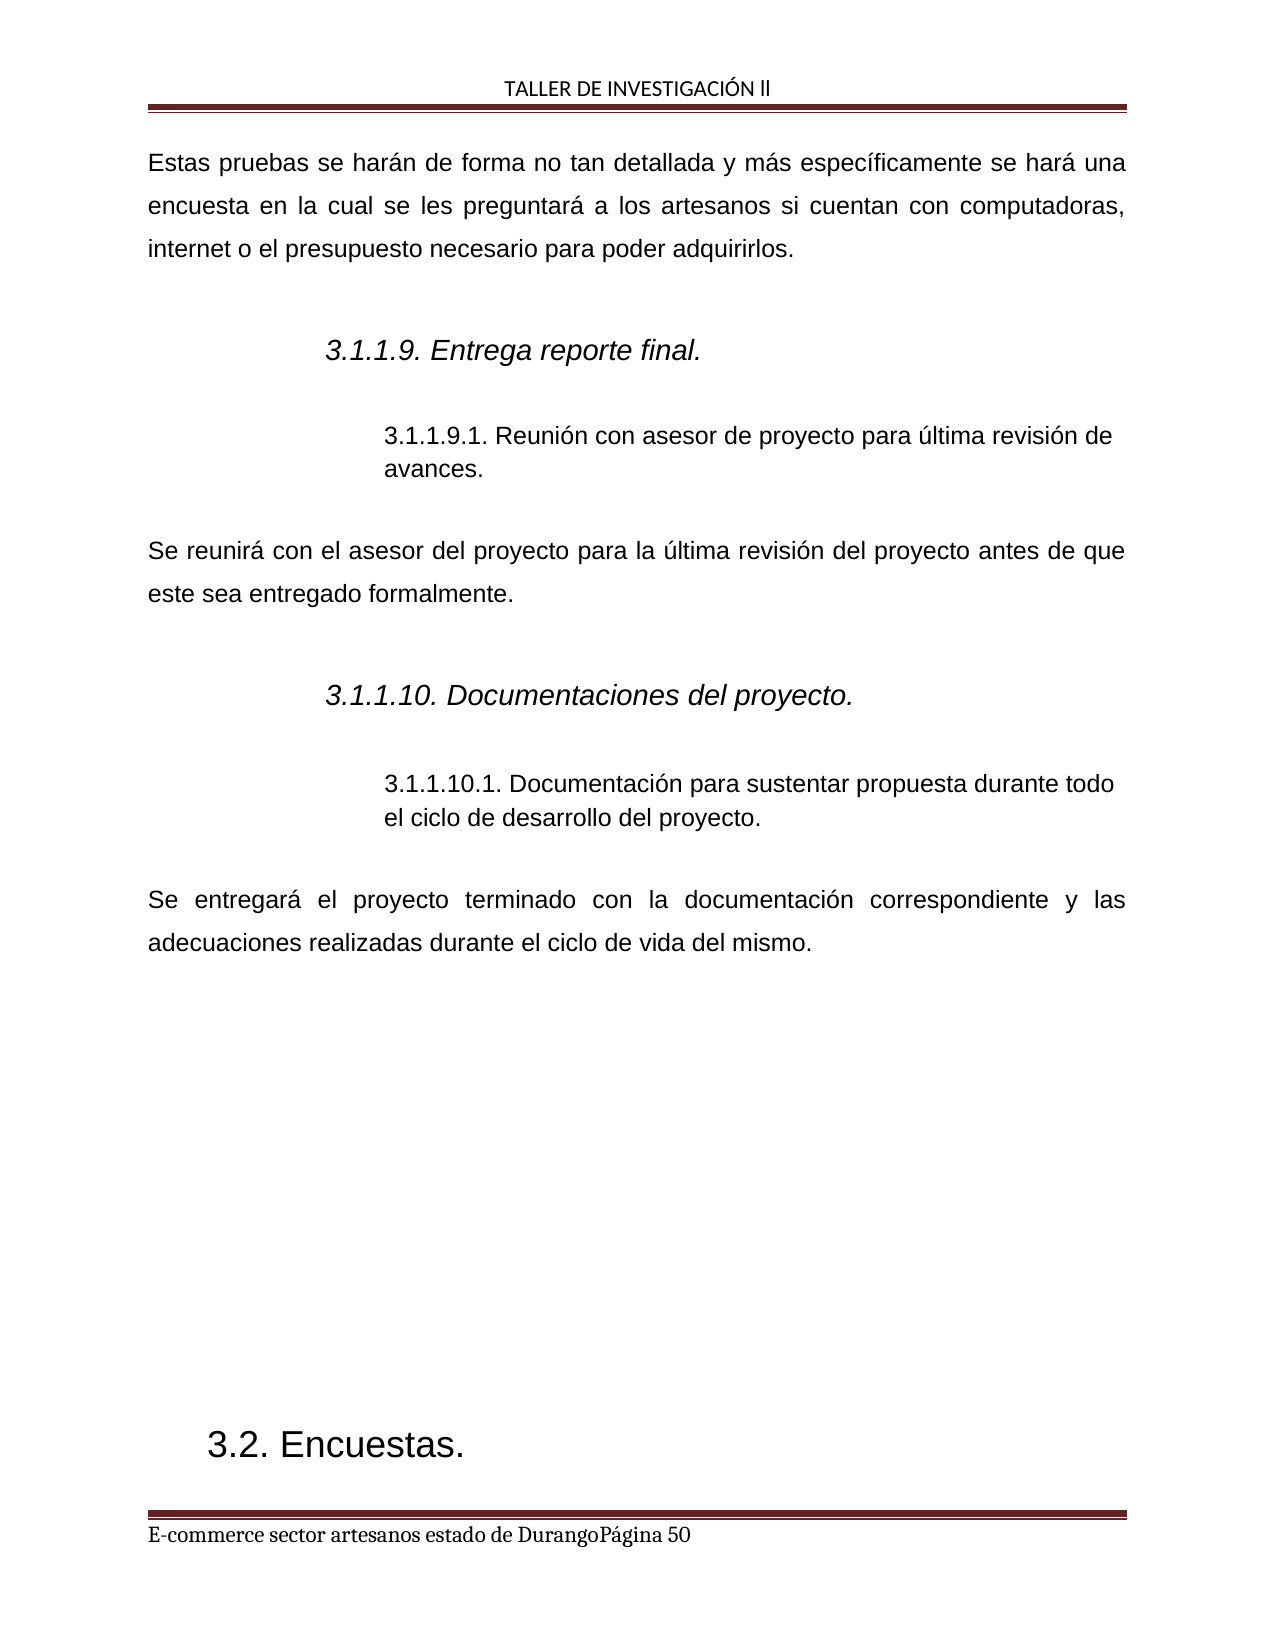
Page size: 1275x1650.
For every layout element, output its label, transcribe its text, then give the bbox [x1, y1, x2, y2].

subtitle 3.1.1.9. Entrega reporte final. [325, 333, 1127, 366]
text Se entregará el proyecto terminado con la documentación correspondiente y las adecuaciones realizadas durante el ciclo de vida del mismo. [148, 885, 1127, 957]
subtitle 3.2. Encuestas. [207, 1422, 1127, 1465]
text Se reunirá con el asesor del proyecto para la última revisión del proyecto antes de que este sea entregado formalmente. [148, 536, 1127, 608]
subtitle 3.1.1.10. Documentaciones del proyecto. [325, 678, 1127, 711]
text Estas pruebas se harán de forma no tan detallada y más específicamente se hará una encuesta en la cual se les preguntará a los artesanos si cuentan con computadoras, internet o el presupuesto necesario para poder adquirirlos. [148, 148, 1127, 263]
subtitle 3.1.1.10.1. Documentación para sustentar propuesta durante todo el ciclo de desarrollo del proyecto. [384, 769, 1127, 831]
subtitle 3.1.1.9.1. Reunión con asesor de proyecto para última revisión de avances. [384, 421, 1127, 482]
